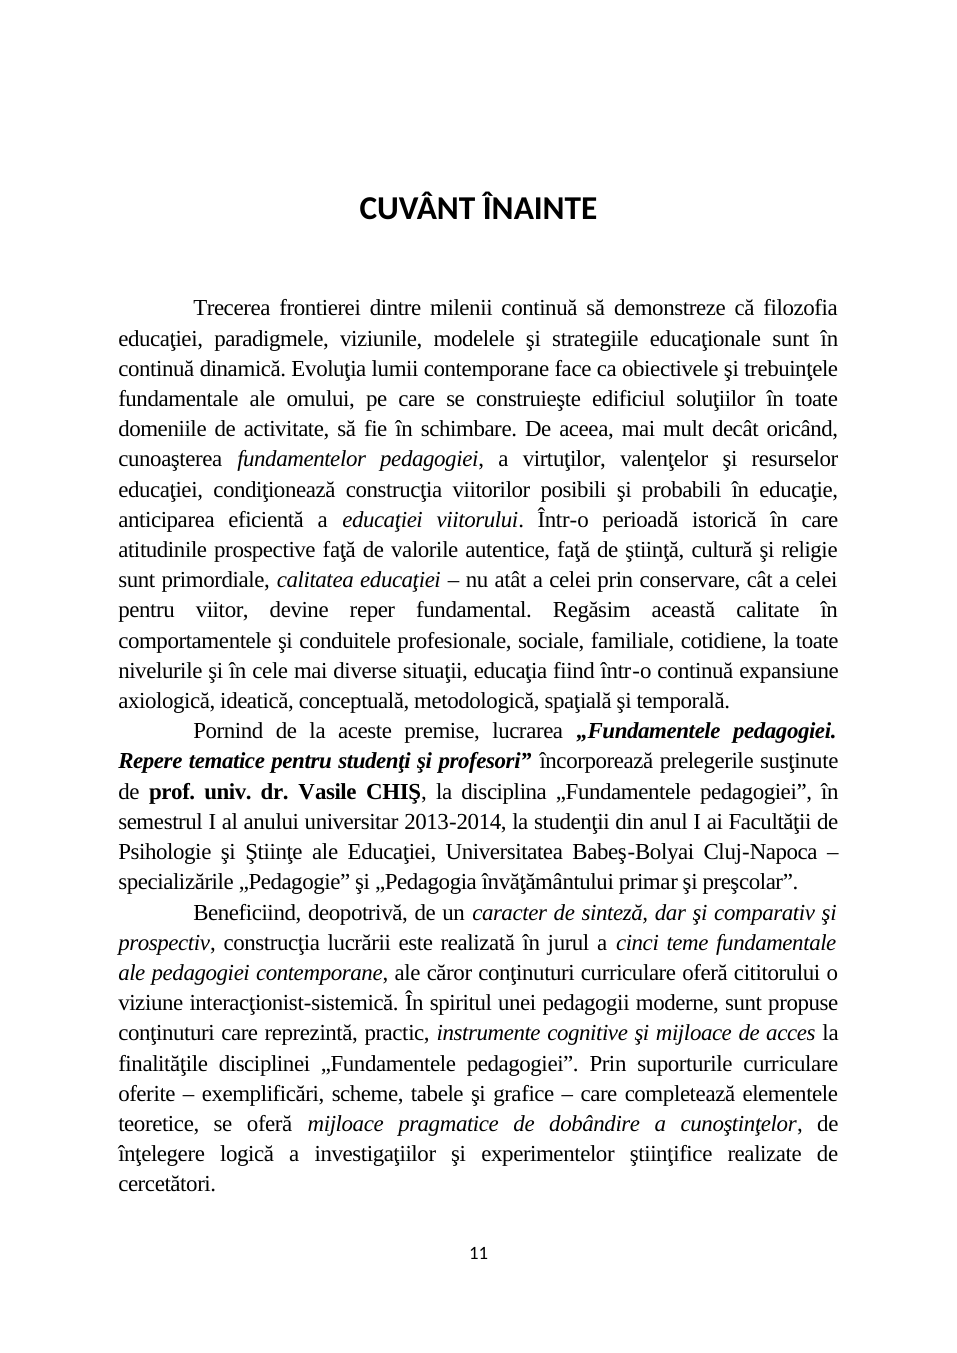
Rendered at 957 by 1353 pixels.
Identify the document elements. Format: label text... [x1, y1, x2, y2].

subtitle Cuvânt înainte [118, 187, 838, 228]
text Trecerea frontierei dintre milenii continuă să demonstreze că filozofia educaţiei, paradigmele, viziunile, modelele şi strategiile educaţionale sunt în continuă dinamică. Evoluţia lumii contemporane face ca obiectivele şi trebuinţele fundamentale ale omului, pe care se construieşte edificiul soluţiilor în toate domeniile de activitate, să fie în schimbare. De aceea, mai mult decât oricând, cunoaşterea fundamentelor pedagogiei, a virtuţilor, valenţelor şi resurselor educaţiei, condiţionează construcţia viitorilor posibili şi probabili în educaţie, anticiparea eficientă a educaţiei viitorului. Într-o perioadă istorică în care atitudinile prospective faţă de valorile autentice, faţă de ştiinţă, cultură şi religie sunt primordiale, calitatea educaţiei – nu atât a celei prin conservare, cât a celei pentru viitor, devine reper fundamental. Regăsim această calitate în comportamentele şi conduitele profesionale, sociale, familiale, cotidiene, la toate nivelurile şi în cele mai diverse situaţii, educaţia fiind într-o continuă expansiune axiologică, ideatică, conceptuală, metodologică, spaţială şi temporală. [118, 294, 838, 713]
text Beneficiind, deopotrivă, de un caracter de sinteză, dar şi comparativ şi prospectiv, construcţia lucrării este realizată în jurul a cinci teme fundamentale ale pedagogiei contemporane, ale căror conţinuturi curriculare oferă cititorului o viziune interacţionist-sistemică. În spiritul unei pedagogii moderne, sunt propuse conţinuturi care reprezintă, practic, instrumente cognitive şi mijloace de acces la finalităţile disciplinei „Fundamentele pedagogiei”. Prin suporturile curriculare oferite – exemplificări, scheme, tabele şi grafice – care completează elementele teoretice, se oferă mijloace pragmatice de dobândire a cunoştinţelor, de înţelegere logică a investigaţiilor şi experimentelor ştiinţifice realizate de cercetători. [118, 898, 838, 1197]
text Pornind de la aceste premise, lucrarea „Fundamentele pedagogiei. Repere tematice pentru studenţi şi profesori” încorporează prelegerile susţinute de prof. univ. dr. Vasile Chiş, la disciplina „Fundamentele pedagogiei”, în semestrul I al anului universitar 2013-2014, la studenţii din anul I ai Facultăţii de Psihologie şi Ştiinţe ale Educaţiei, Universitatea Babeş-Bolyai Cluj-Napoca – specializările „Pedagogie” şi „Pedagogia învăţământului primar şi preşcolar”. [118, 717, 838, 895]
